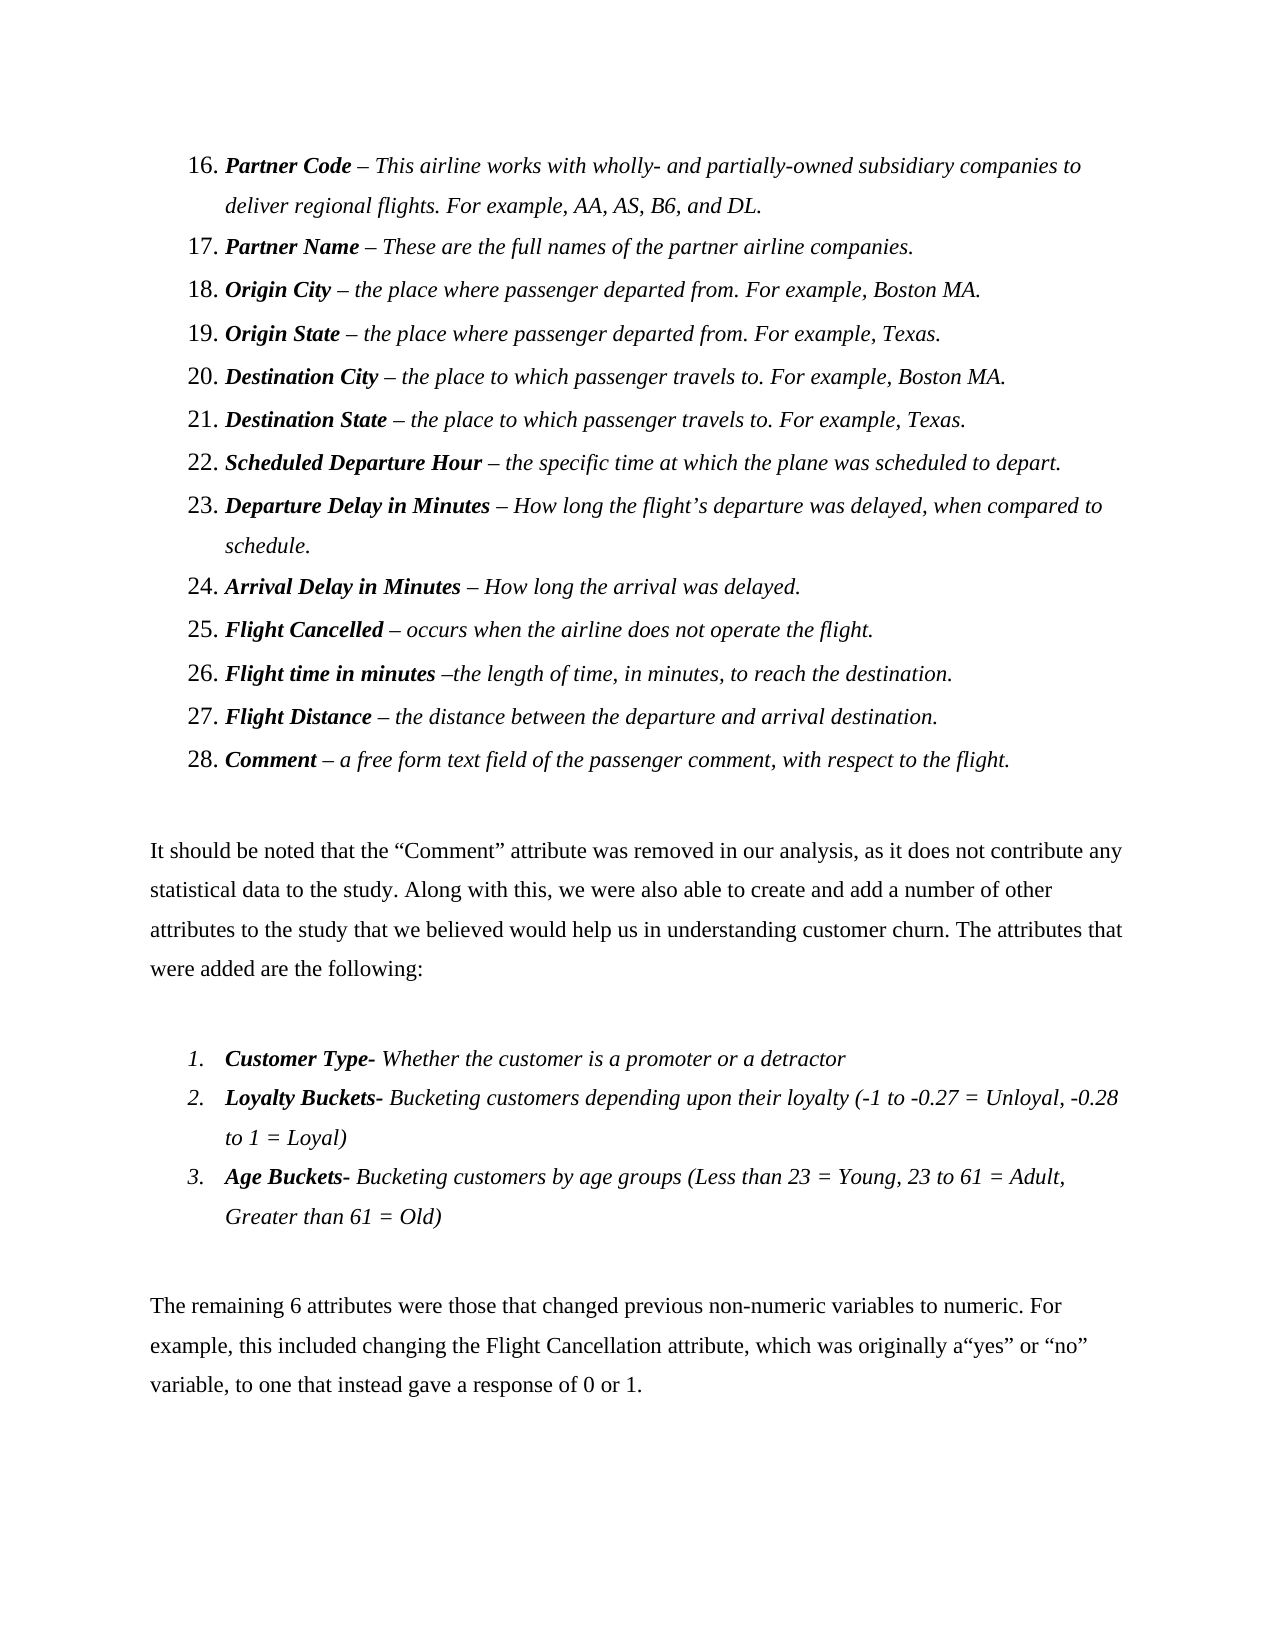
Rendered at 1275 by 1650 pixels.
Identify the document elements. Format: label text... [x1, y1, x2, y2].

list Flight time in minutes –the length of time, in minutes, to reach the destination. [187, 658, 1125, 686]
list Comment – a free form text field of the passenger comment, with respect to the flight. [187, 744, 1125, 773]
list Age Buckets- Bucketing customers by age groups (Less than 23 = Young, 23 to 61 = Adult, Greater than 61 = Old) [187, 1163, 1125, 1229]
list Origin State – the place where passenger departed from. For example, Texas. [187, 318, 1125, 346]
list Scheduled Departure Hour – the specific time at which the plane was scheduled to depart. [187, 447, 1125, 476]
list Arrival Delay in Minutes – How long the arrival was delayed. [187, 571, 1125, 600]
list Departure Delay in Minutes – How long the flight’s departure was delayed, when compared to schedule. [187, 490, 1125, 558]
list Loyalty Buckets- Bucketing customers depending upon their loyalty (-1 to -0.27 = Unloyal, -0.28 to 1 = Loyal) [187, 1084, 1125, 1150]
list Flight Cancelled – occurs when the airline does not operate the flight. [187, 614, 1125, 643]
text It should be noted that the “Comment” attribute was removed in our analysis, as it does not contribute any statistical data to the study. Along with this, we were also able to create and add a number of other attributes to the study that we believed would help us in understanding customer churn. The attributes that were added are the following: [150, 837, 1125, 982]
text The remaining 6 attributes were those that changed previous non-numeric variables to numeric. For example, this included changing the Flight Cancellation attribute, which was originally a“yes” or “no” variable, to one that instead gave a response of 0 or 1. [150, 1292, 1125, 1398]
list Customer Type- Whether the customer is a promoter or a detractor [187, 1045, 1125, 1071]
list Flight Distance – the distance between the departure and arrival destination. [187, 701, 1125, 729]
list Origin City – the place where passenger departed from. For example, Boston MA. [187, 274, 1125, 303]
list Partner Code – This airline works with wholly- and partially-owned subsidiary companies to deliver regional flights. For example, AA, AS, B6, and DL. [187, 150, 1125, 218]
list Destination State – the place to which passenger travels to. For example, Texas. [187, 404, 1125, 433]
list Destination City – the place to which passenger travels to. For example, Boston MA. [187, 361, 1125, 389]
list Partner Name – These are the full names of the partner airline companies. [187, 231, 1125, 260]
